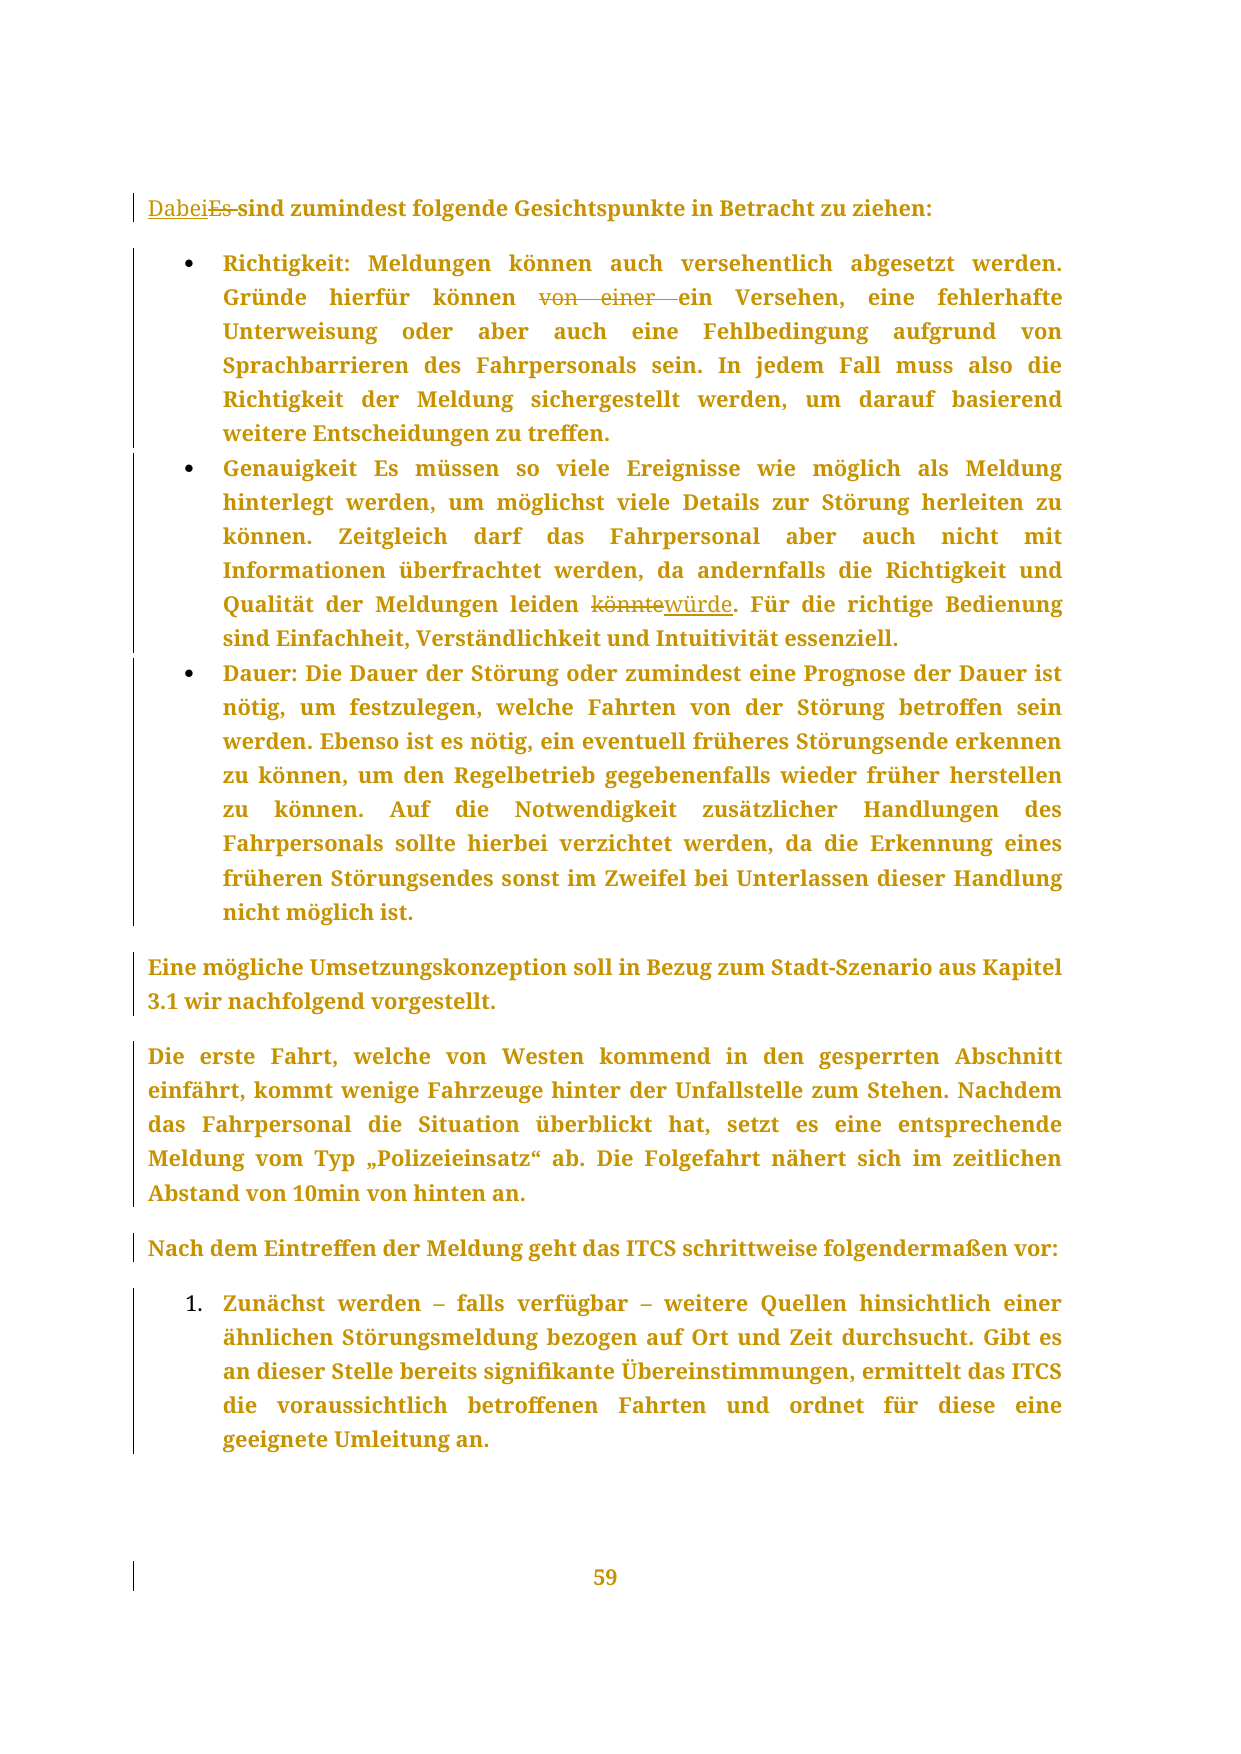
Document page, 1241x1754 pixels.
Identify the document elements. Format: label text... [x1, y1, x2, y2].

list Richtigkeit: Meldungen können auch versehentlich abgesetzt werden. Gründe hierfür können ein Versehen, eine fehlerhafte Unterweisung oder aber auch eine Fehlbedingung aufgrund von Sprachbarrieren des Fahrpersonals sein. In jedem Fall muss also die Richtigkeit der Meldung sichergestellt werden, um darauf basierend weitere Entscheidungen zu treffen. [185, 247, 1063, 448]
text Eine mögliche Umsetzungskonzeption soll in Bezug zum Stadt-Szenario aus Kapitel 3.1 wir nachfolgend vorgestellt. [148, 952, 1063, 1016]
list Zunächst werden – falls verfügbar – weitere Quellen hinsichtlich einer ähnlichen Störungsmeldung bezogen auf Ort und Zeit durchsucht. Gibt es an dieser Stelle bereits signifikante Übereinstimmungen, ermittelt das ITCS die voraussichtlich betroffenen Fahrten und ordnet für diese eine geeignete Umleitung an. [185, 1287, 1063, 1454]
text Nach dem Eintreffen der Meldung geht das ITCS schrittweise folgendermaßen vor: [148, 1232, 1063, 1262]
list Genauigkeit Es müssen so viele Ereignisse wie möglich als Meldung hinterlegt werden, um möglichst viele Details zur Störung herleiten zu können. Zeitgleich darf das Fahrpersonal aber auch nicht mit Informationen überfrachtet werden, da andernfalls die Richtigkeit und Qualität der Meldungen leiden . Für die richtige Bedienung sind Einfachheit, Verständlichkeit und Intuitivität essenziell. [185, 452, 1063, 653]
text Die erste Fahrt, welche von Westen kommend in den gesperrten Abschnitt einfährt, kommt wenige Fahrzeuge hinter der Unfallstelle zum Stehen. Nachdem das Fahrpersonal die Situation überblickt hat, setzt es eine entsprechende Meldung vom Typ „Polizeieinsatz“ ab. Die Folgefahrt nähert sich im zeitlichen Abstand von 10min von hinten an. [148, 1041, 1063, 1207]
list Dauer: Die Dauer der Störung oder zumindest eine Prognose der Dauer ist nötig, um festzulegen, welche Fahrten von der Störung betroffen sein werden. Ebenso ist es nötig, ein eventuell früheres Störungsende erkennen zu können, um den Regelbetrieb gegebenenfalls wieder früher herstellen zu können. Auf die Notwendigkeit zusätzlicher Handlungen des Fahrpersonals sollte hierbei verzichtet werden, da die Erkennung eines früheren Störungsendes sonst im Zweifel bei Unterlassen dieser Handlung nicht möglich ist. [185, 657, 1063, 926]
text sind zumindest folgende Gesichtspunkte in Betracht zu ziehen: [148, 192, 1063, 222]
